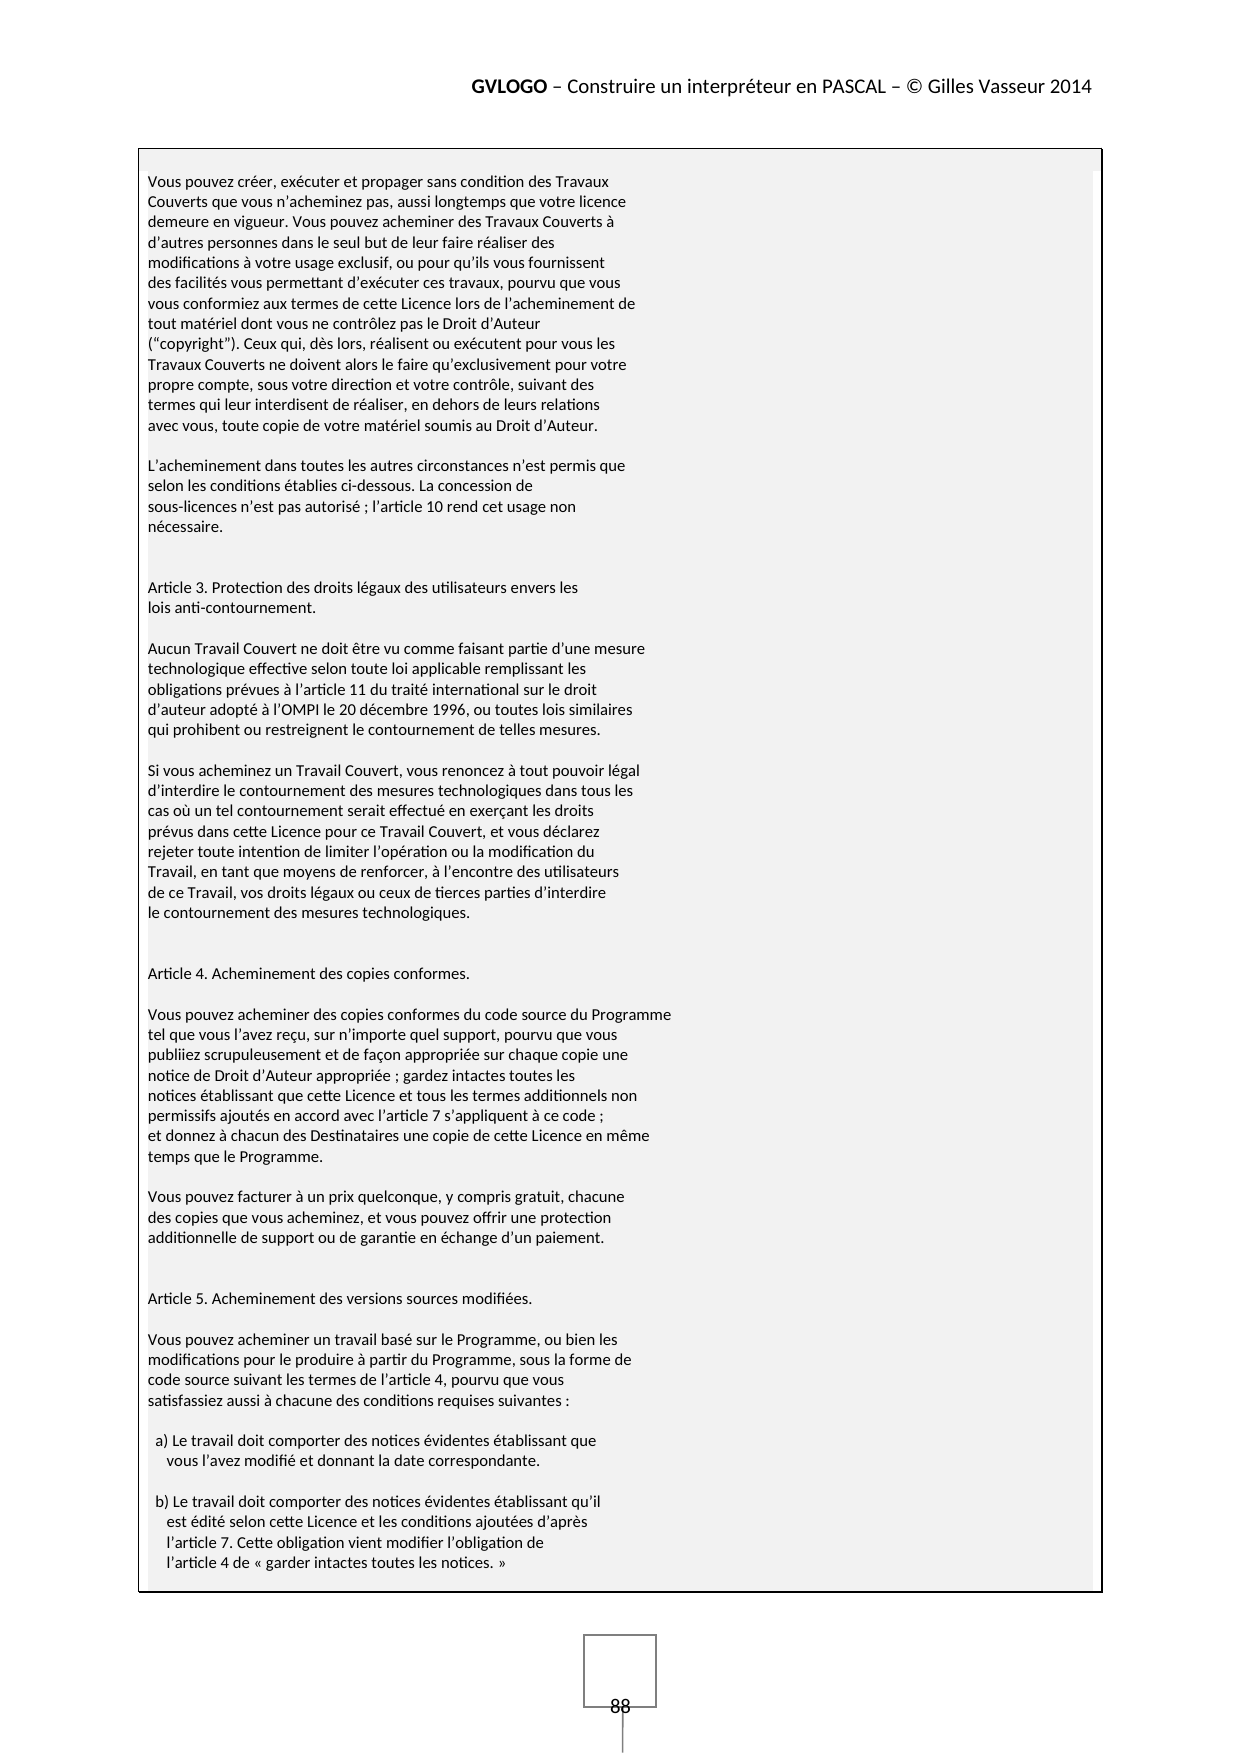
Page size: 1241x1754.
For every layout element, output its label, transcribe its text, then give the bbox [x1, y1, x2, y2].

text a) Le travail doit comporter des notices évidentes établissant que [148, 1430, 1093, 1451]
text nécessaire. [148, 516, 1093, 537]
text propre compte, sous votre direction et votre contrôle, suivant des [148, 374, 1093, 394]
text modifications à votre usage exclusif, ou pour qu’ils vous fournissent [148, 252, 1093, 273]
text qui prohibent ou restreignent le contournement de telles mesures. [148, 719, 1093, 740]
text d’auteur adopté à l’OMPI le 20 décembre 1996, ou toutes lois similaires [148, 699, 1093, 719]
text permissifs ajoutés en accord avec l’article 7 s’appliquent à ce code ; [148, 1105, 1093, 1126]
text Vous pouvez acheminer des copies conformes du code source du Programme [148, 1004, 1093, 1024]
text des facilités vous permettant d’exécuter ces travaux, pourvu que vous [148, 273, 1093, 293]
text code source suivant les termes de l’article 4, pourvu que vous [148, 1369, 1093, 1390]
text prévus dans cette Licence pour ce Travail Couvert, et vous déclarez [148, 821, 1093, 841]
text Travail, en tant que moyens de renforcer, à l’encontre des utilisateurs [148, 862, 1093, 882]
text Vous pouvez acheminer un travail basé sur le Programme, ou bien les [148, 1329, 1093, 1349]
text Si vous acheminez un Travail Couvert, vous renoncez à tout pouvoir légal [148, 760, 1093, 780]
text selon les conditions établies ci-dessous. La concession de [148, 476, 1093, 496]
text l’article 4 de « garder intactes toutes les notices. » [148, 1552, 1093, 1573]
text technologique effective selon toute loi applicable remplissant les [148, 658, 1093, 679]
text Aucun Travail Couvert ne doit être vu comme faisant partie d’une mesure [148, 638, 1093, 658]
text Couverts que vous n’acheminez pas, aussi longtemps que votre licence [148, 191, 1093, 212]
text Article 3. Protection des droits légaux des utilisateurs envers les [148, 577, 1093, 598]
text Travaux Couverts ne doivent alors le faire qu’exclusivement pour votre [148, 354, 1093, 374]
text tout matériel dont vous ne contrôlez pas le Droit d’Auteur [148, 313, 1093, 333]
text sous-licences n’est pas autorisé ; l’article 10 rend cet usage non [148, 496, 1093, 516]
text d’autres personnes dans le seul but de leur faire réaliser des [148, 232, 1093, 252]
text et donnez à chacun des Destinataires une copie de cette Licence en même [148, 1126, 1093, 1146]
text publiiez scrupuleusement et de façon appropriée sur chaque copie une [148, 1044, 1093, 1065]
text Article 4. Acheminement des copies conformes. [148, 963, 1093, 983]
text L’acheminement dans toutes les autres circonstances n’est permis que [148, 455, 1093, 476]
text satisfassiez aussi à chacune des conditions requises suivantes : [148, 1390, 1093, 1410]
text d’interdire le contournement des mesures technologiques dans tous les [148, 780, 1093, 801]
text le contournement des mesures technologiques. [148, 902, 1093, 923]
text tel que vous l’avez reçu, sur n’importe quel support, pourvu que vous [148, 1024, 1093, 1044]
text additionnelle de support ou de garantie en échange d’un paiement. [148, 1227, 1093, 1248]
text rejeter toute intention de limiter l’opération ou la modification du [148, 841, 1093, 862]
text Vous pouvez facturer à un prix quelconque, y compris gratuit, chacune [148, 1187, 1093, 1207]
text notice de Droit d’Auteur appropriée ; gardez intactes toutes les [148, 1065, 1093, 1085]
text vous l’avez modifié et donnant la date correspondante. [148, 1451, 1093, 1471]
text Vous pouvez créer, exécuter et propager sans condition des Travaux [148, 171, 1093, 191]
text obligations prévues à l’article 11 du traité international sur le droit [148, 679, 1093, 699]
text cas où un tel contournement serait effectué en exerçant les droits [148, 801, 1093, 821]
text vous conformiez aux termes de cette Licence lors de l’acheminement de [148, 293, 1093, 313]
text avec vous, toute copie de votre matériel soumis au Droit d’Auteur. [148, 415, 1093, 435]
text notices établissant que cette Licence et tous les termes additionnels non [148, 1085, 1093, 1105]
text Article 5. Acheminement des versions sources modifiées. [148, 1288, 1093, 1308]
text b) Le travail doit comporter des notices évidentes établissant qu’il [148, 1491, 1093, 1512]
text (“copyright”). Ceux qui, dès lors, réalisent ou exécutent pour vous les [148, 333, 1093, 354]
text lois anti-contournement. [148, 598, 1093, 618]
text temps que le Programme. [148, 1146, 1093, 1166]
text des copies que vous acheminez, et vous pouvez offrir une protection [148, 1207, 1093, 1227]
text l’article 7. Cette obligation vient modifier l’obligation de [148, 1532, 1093, 1552]
text modifications pour le produire à partir du Programme, sous la forme de [148, 1349, 1093, 1369]
text est édité selon cette Licence et les conditions ajoutées d’après [148, 1512, 1093, 1532]
text de ce Travail, vos droits légaux ou ceux de tierces parties d’interdire [148, 882, 1093, 902]
text demeure en vigueur. Vous pouvez acheminer des Travaux Couverts à [148, 212, 1093, 232]
text termes qui leur interdisent de réaliser, en dehors de leurs relations [148, 394, 1093, 415]
